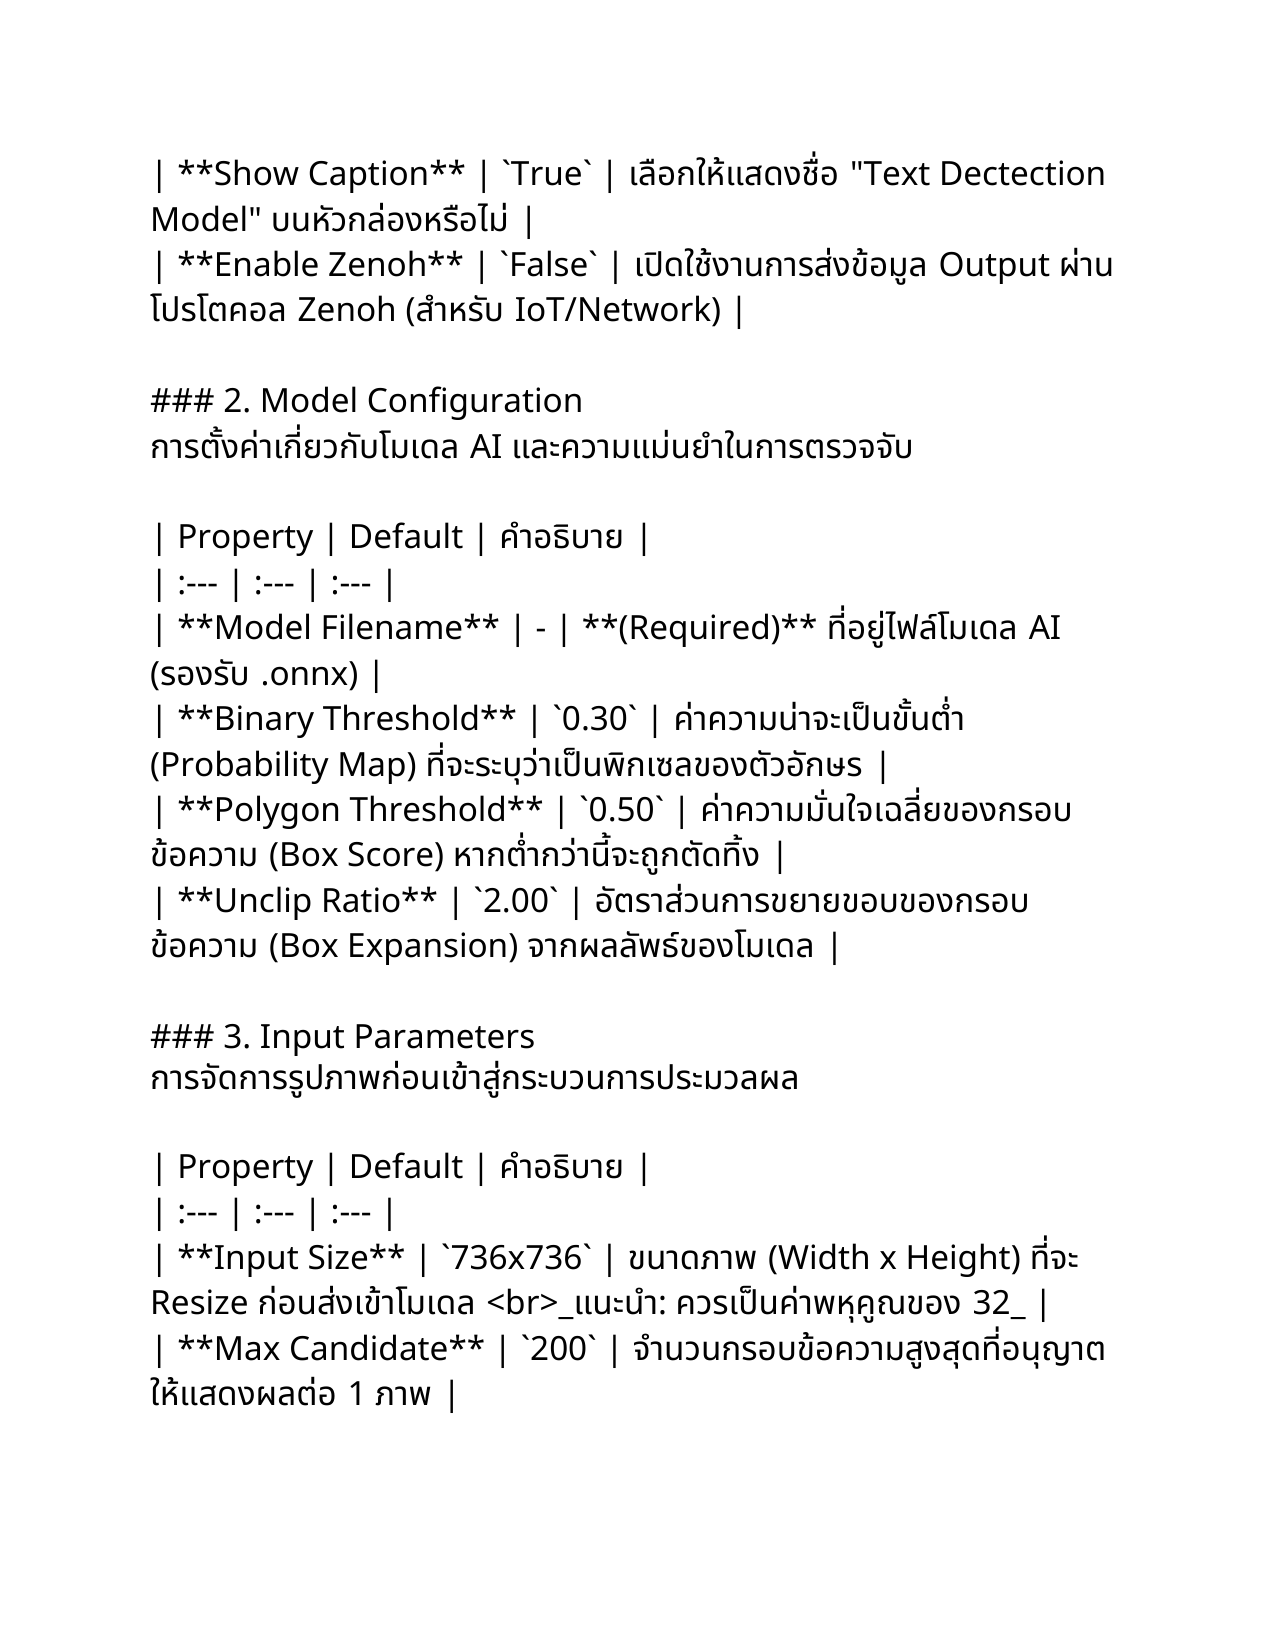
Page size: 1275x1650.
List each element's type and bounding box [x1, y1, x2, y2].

text [150, 150, 1125, 1461]
